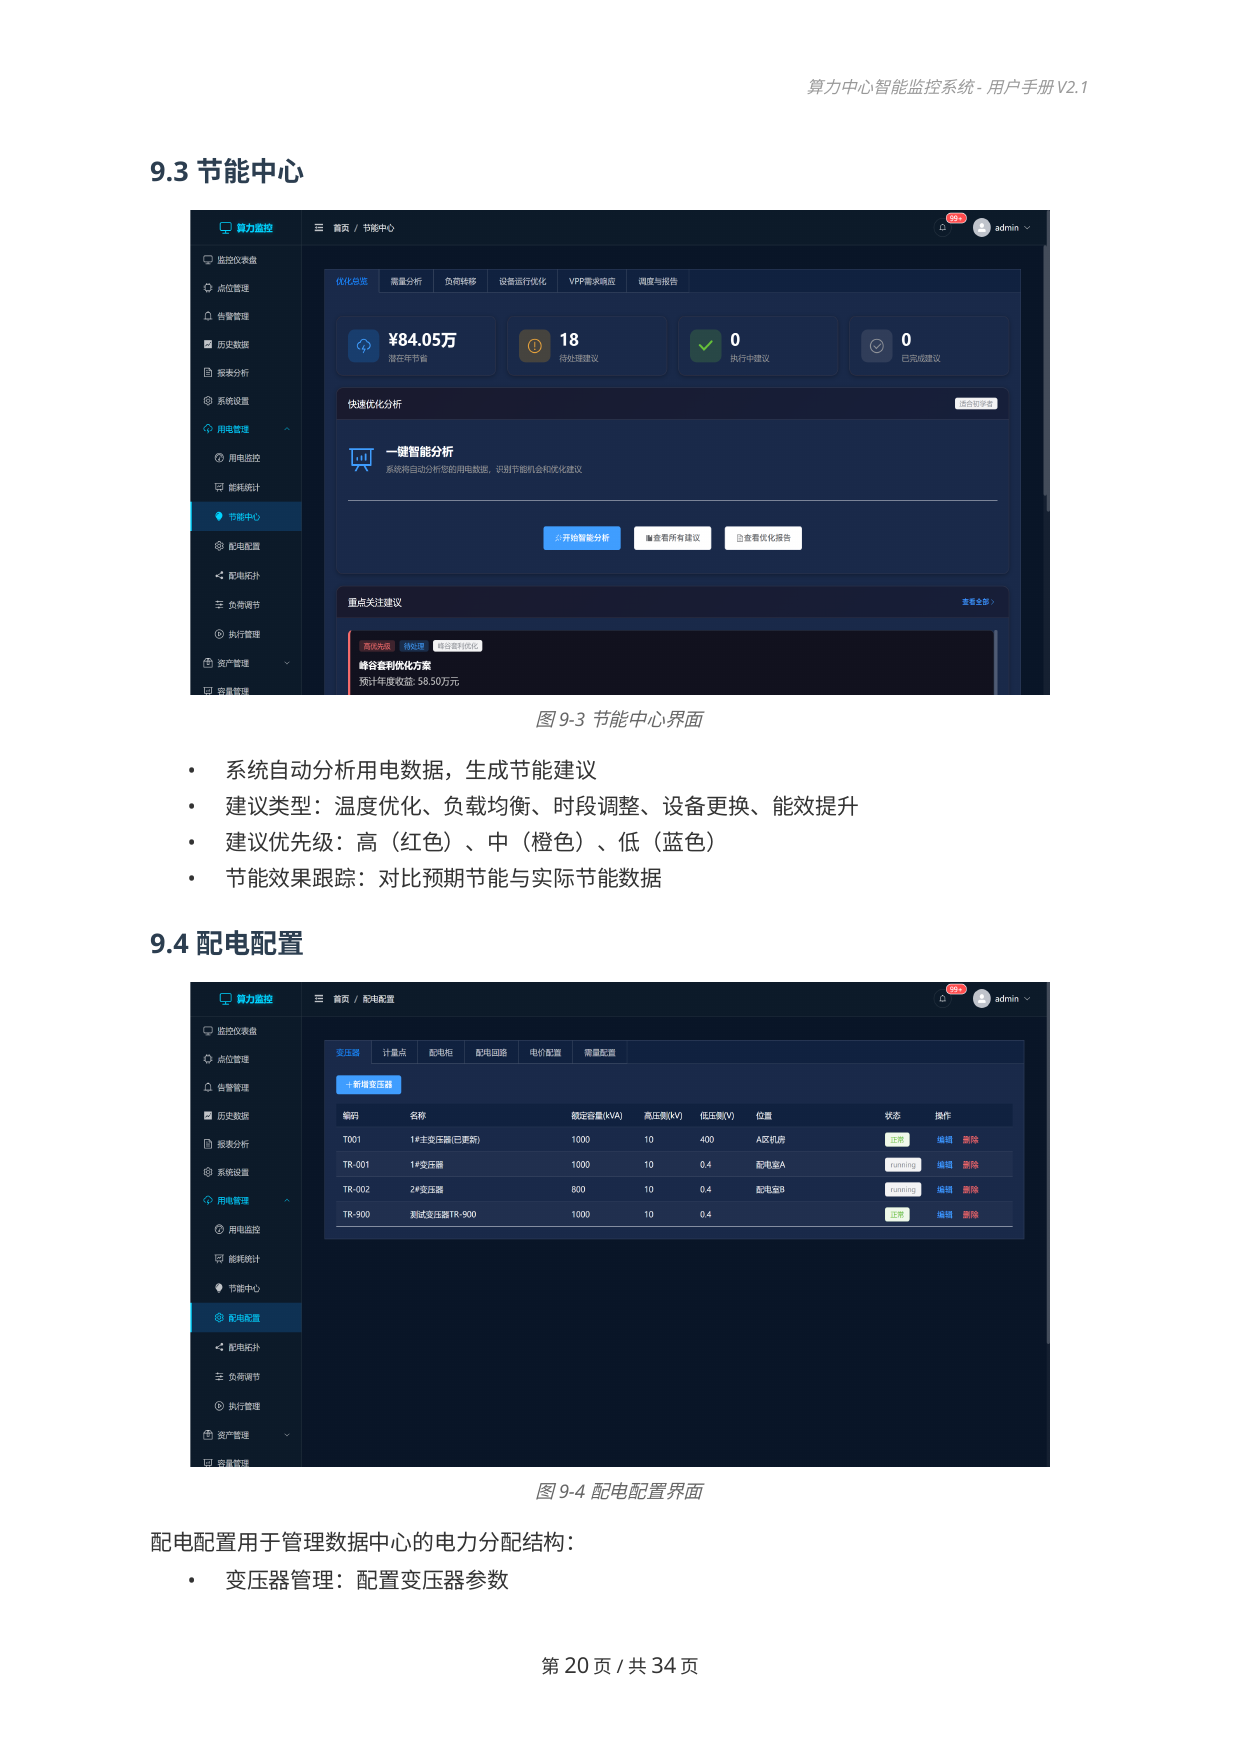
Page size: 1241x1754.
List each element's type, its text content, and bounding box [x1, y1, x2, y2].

subtitle 9.3 节能中心 [150, 150, 1090, 189]
list 建议优先级：高（红色）、中（橙色）、低（蓝色） [187, 825, 1090, 857]
text 图 9-3 节能中心界面 [150, 705, 1090, 732]
list 系统自动分析用电数据，生成节能建议 [187, 753, 1090, 785]
list 节能效果跟踪：对比预期节能与实际节能数据 [187, 861, 1090, 893]
list 建议类型：温度优化、负载均衡、时段调整、设备更换、能效提升 [187, 789, 1090, 821]
picture [190, 210, 1050, 695]
list 变压器管理：配置变压器参数 [187, 1563, 1090, 1594]
picture [190, 982, 1050, 1467]
subtitle 9.4 配电配置 [150, 922, 1090, 961]
text 图 9-4 配电配置界面 [150, 1477, 1090, 1504]
text 配电配置用于管理数据中心的电力分配结构： [150, 1525, 1090, 1556]
